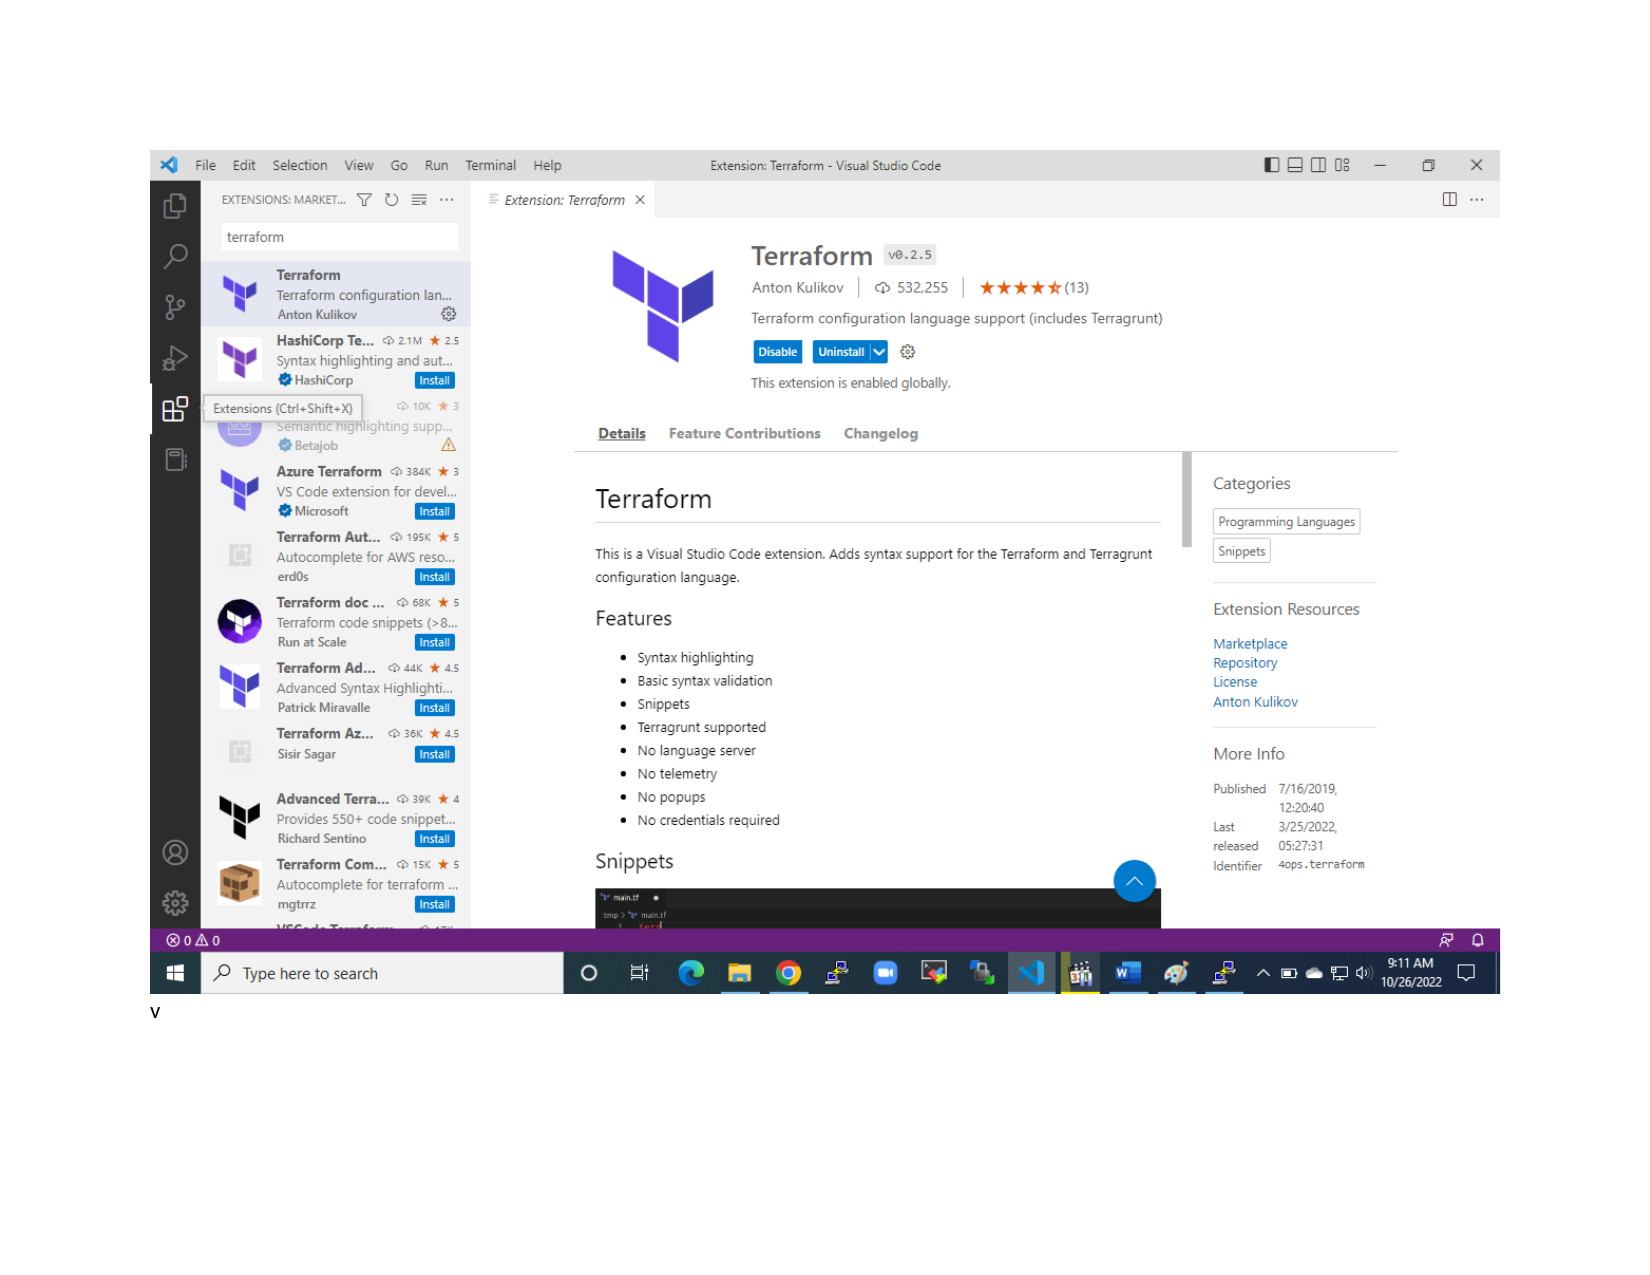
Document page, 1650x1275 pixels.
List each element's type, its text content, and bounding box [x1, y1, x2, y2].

text v [150, 994, 1500, 1024]
picture [150, 150, 1500, 994]
